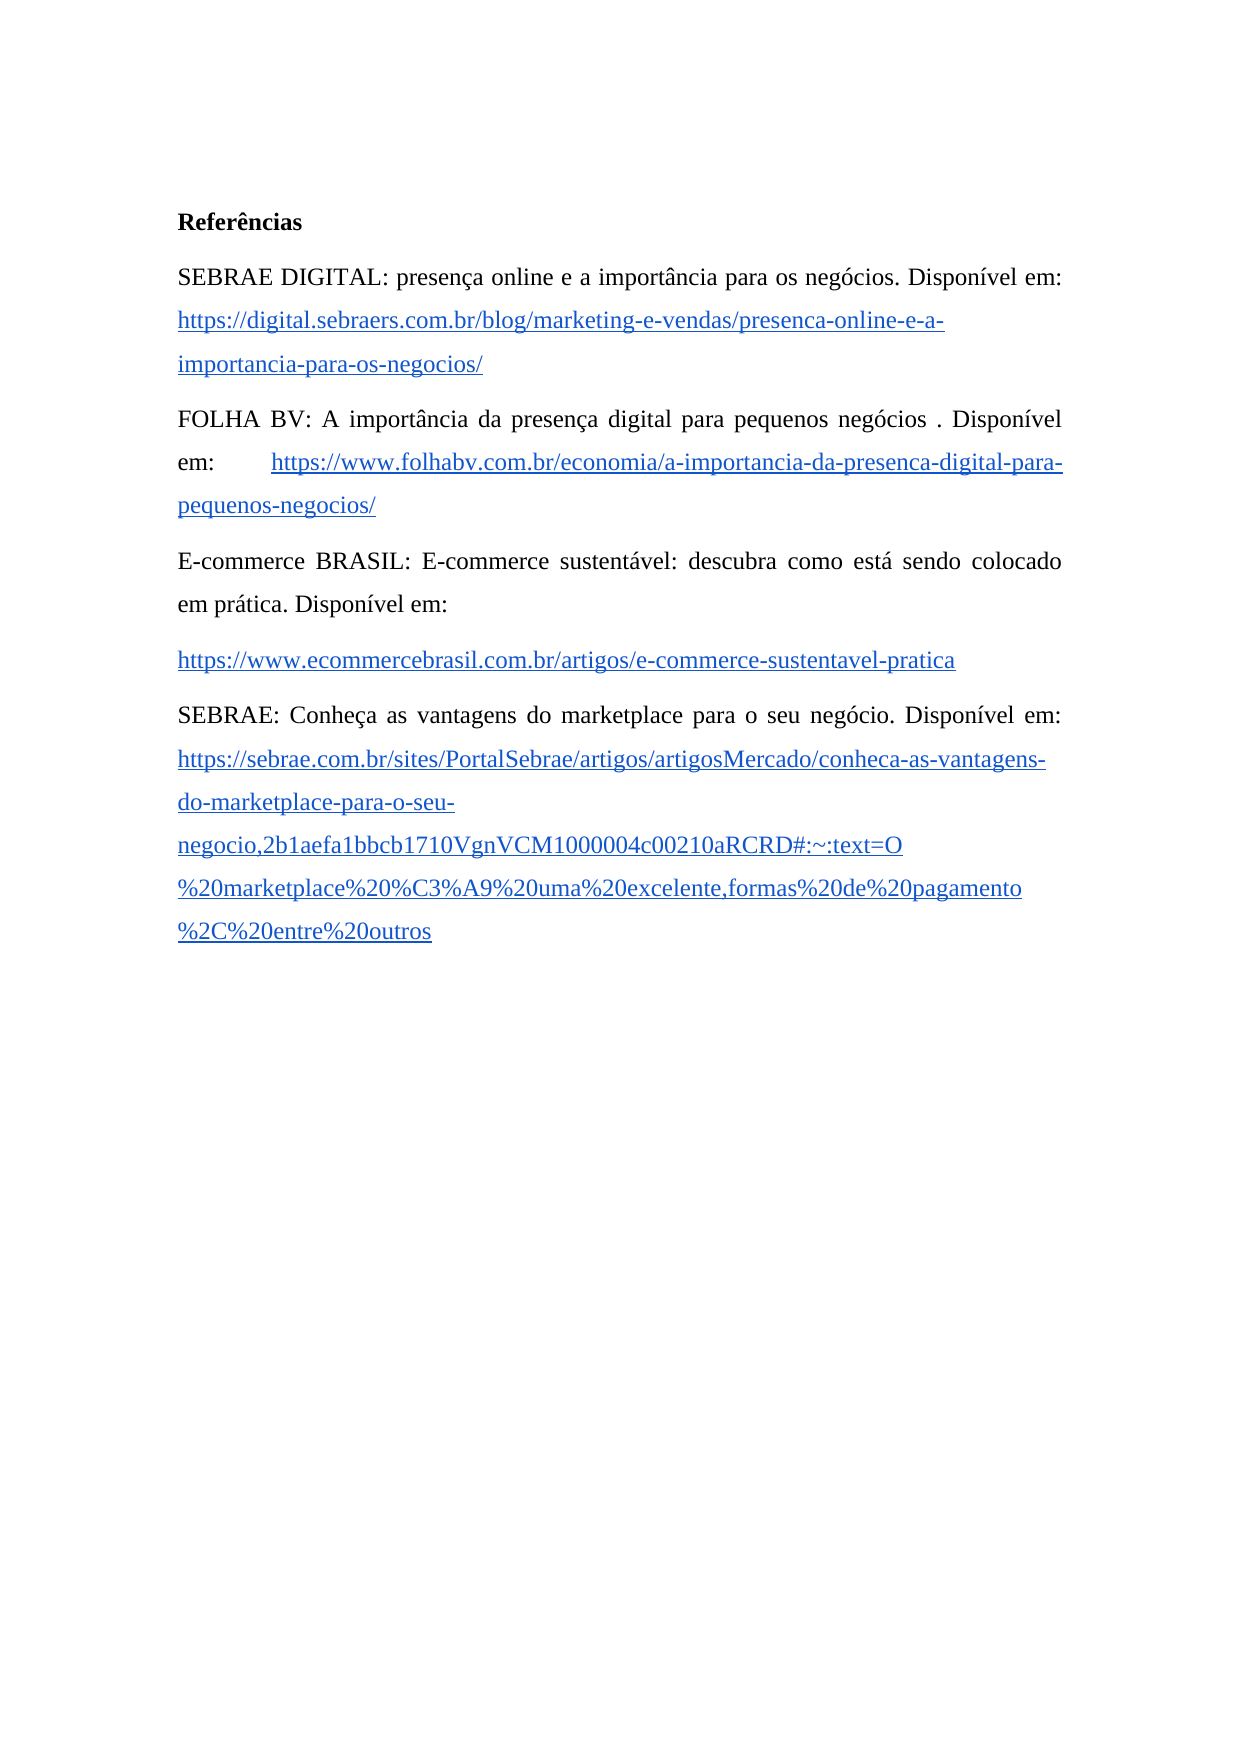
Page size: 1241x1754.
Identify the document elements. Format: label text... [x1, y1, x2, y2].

text SEBRAE: Conheça as vantagens do marketplace para o seu negócio. Disponível em: https://sebrae.com.br/sites/PortalSebrae/artigos/artigosMercado/conheca-as-vantagens-do-marketplace-para-o-seu-negocio,2b1aefa1bbcb1710VgnVCM1000004c00210aRCRD#:~:text=O%20marketplace%20%C3%A9%20uma%20excelente,formas%20de%20pagamento%2C%20entre%20outros [177, 701, 1063, 945]
text https://www.ecommercebrasil.com.br/artigos/e-commerce-sustentavel-pratica [177, 645, 1063, 674]
text FOLHA BV: A importância da presença digital para pequenos negócios . Disponível em: https://www.folhabv.com.br/economia/a-importancia-da-presenca-digital-para-pequenos-negocios/ [177, 404, 1063, 519]
text SEBRAE DIGITAL: presença online e a importância para os negócios. Disponível em: https://digital.sebraers.com.br/blog/marketing-e-vendas/presenca-online-e-a-importancia-para-os-negocios/ [177, 262, 1063, 377]
text E-commerce BRASIL: E-commerce sustentável: descubra como está sendo colocado em prática. Disponível em: [177, 546, 1063, 618]
subtitle Referências [177, 207, 1063, 236]
